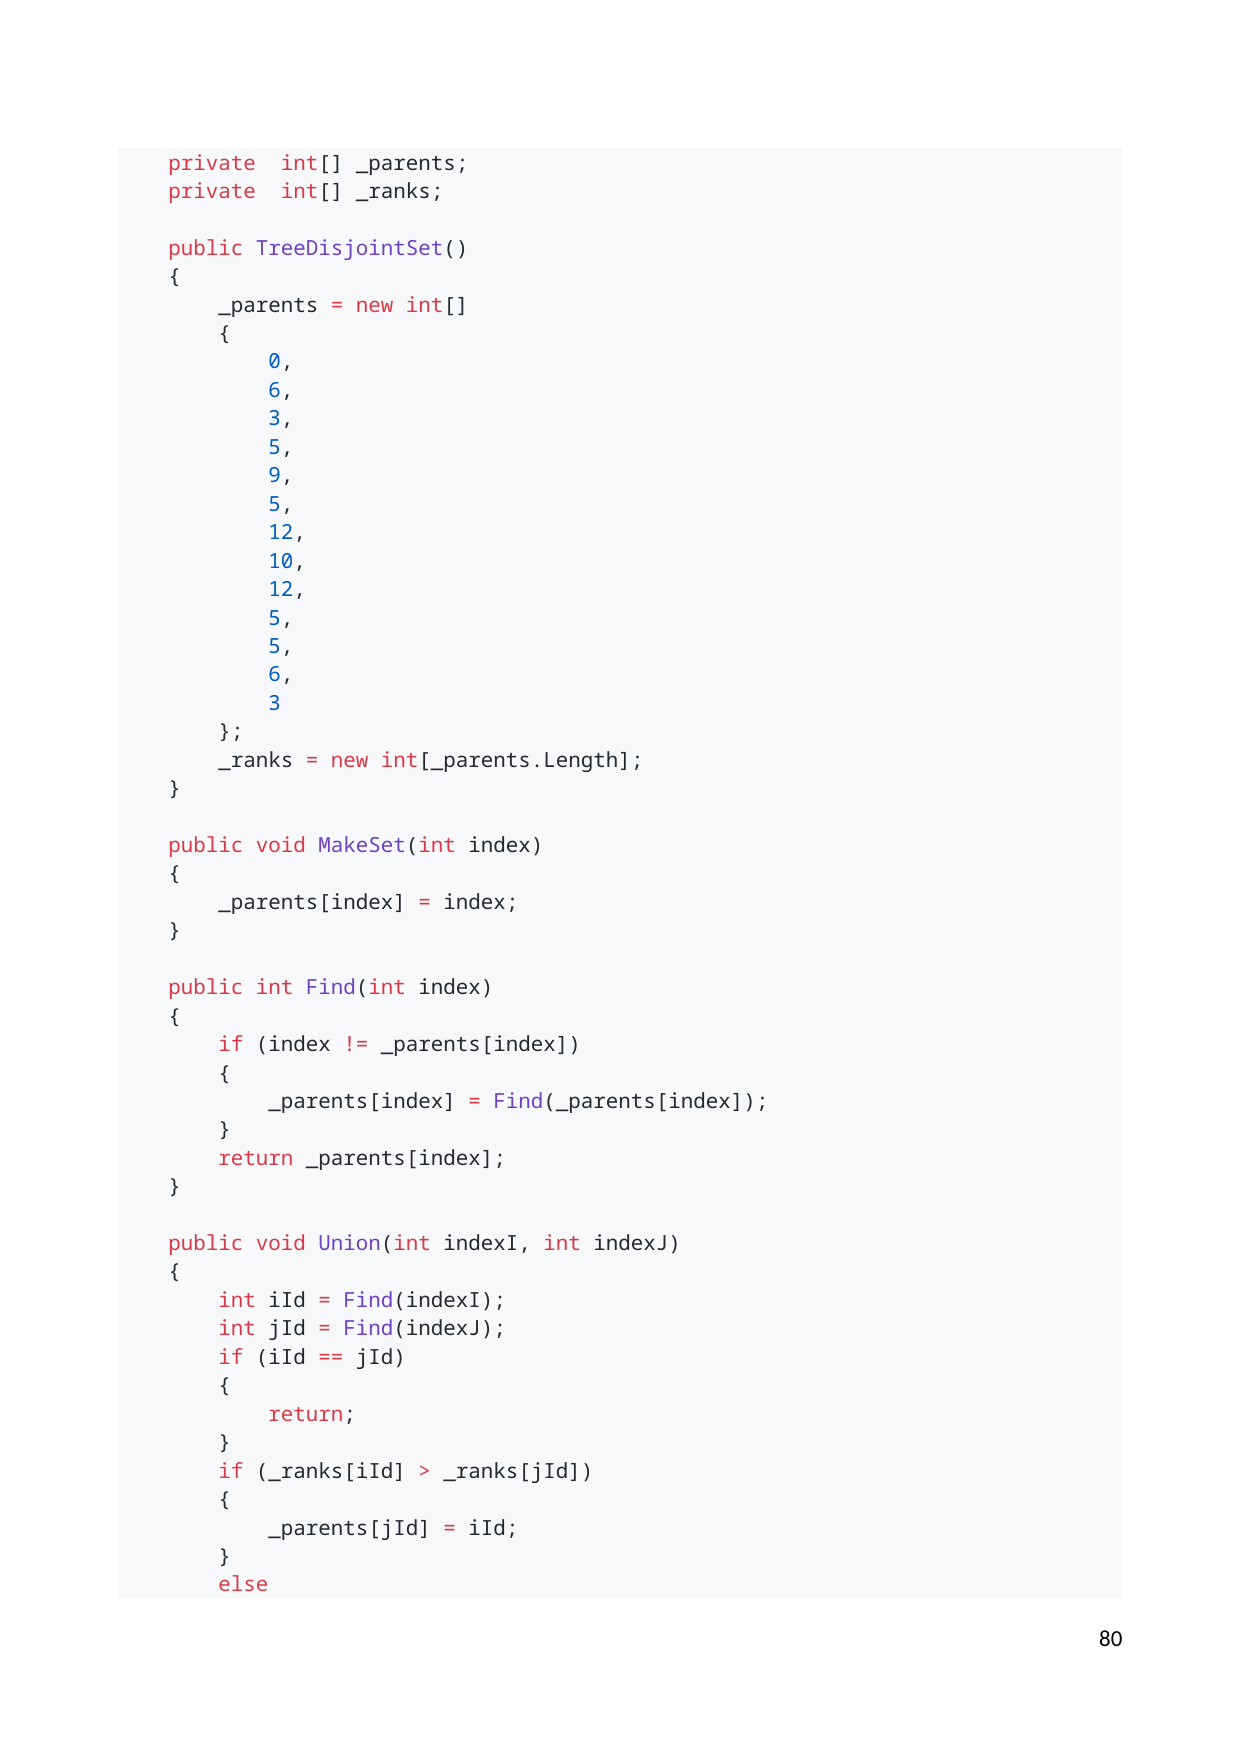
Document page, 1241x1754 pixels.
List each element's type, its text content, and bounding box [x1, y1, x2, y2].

text private int[] _parents; [118, 148, 1122, 176]
text if (index != _parents[index]) [118, 1029, 1122, 1058]
text 5, [118, 631, 1122, 659]
text private int[] _ranks; [118, 176, 1122, 204]
text public void Union(int indexI, int indexJ) [118, 1228, 1122, 1257]
text } [118, 915, 1122, 944]
text int jId = Find(indexJ); [118, 1313, 1122, 1342]
text if (_ranks[iId] > _ranks[jId]) [118, 1456, 1122, 1484]
text }; [118, 716, 1122, 745]
text { [118, 1484, 1122, 1513]
text 3, [118, 403, 1122, 432]
text } [118, 1171, 1122, 1200]
text public int Find(int index) [118, 972, 1122, 1001]
text public void MakeSet(int index) [118, 830, 1122, 858]
text if (iId == jId) [118, 1342, 1122, 1370]
text { [118, 858, 1122, 887]
text } [118, 1427, 1122, 1456]
text { [118, 1257, 1122, 1285]
text _parents = new int[] [118, 290, 1122, 318]
text } [118, 1541, 1122, 1569]
text 0, [118, 347, 1122, 375]
text 12, [118, 517, 1122, 546]
text else [118, 1569, 1122, 1598]
text { [118, 318, 1122, 347]
text { [118, 1370, 1122, 1399]
text return _parents[index]; [118, 1143, 1122, 1171]
text } [118, 773, 1122, 802]
text 10, [118, 546, 1122, 574]
text 6, [118, 375, 1122, 403]
text { [118, 1001, 1122, 1029]
text _ranks = new int[_parents.Length]; [118, 745, 1122, 773]
text return; [118, 1399, 1122, 1427]
text { [118, 1058, 1122, 1086]
text _parents[jId] = iId; [118, 1513, 1122, 1541]
text 3 [118, 688, 1122, 716]
text 5, [118, 432, 1122, 460]
text { [118, 261, 1122, 290]
text _parents[index] = index; [118, 887, 1122, 915]
text 9, [118, 460, 1122, 489]
text _parents[index] = Find(_parents[index]); [118, 1086, 1122, 1114]
text 6, [118, 659, 1122, 688]
text } [118, 1114, 1122, 1143]
text 12, [118, 574, 1122, 603]
text public TreeDisjointSet() [118, 233, 1122, 261]
text int iId = Find(indexI); [118, 1285, 1122, 1313]
text 5, [118, 603, 1122, 631]
text 5, [118, 489, 1122, 517]
